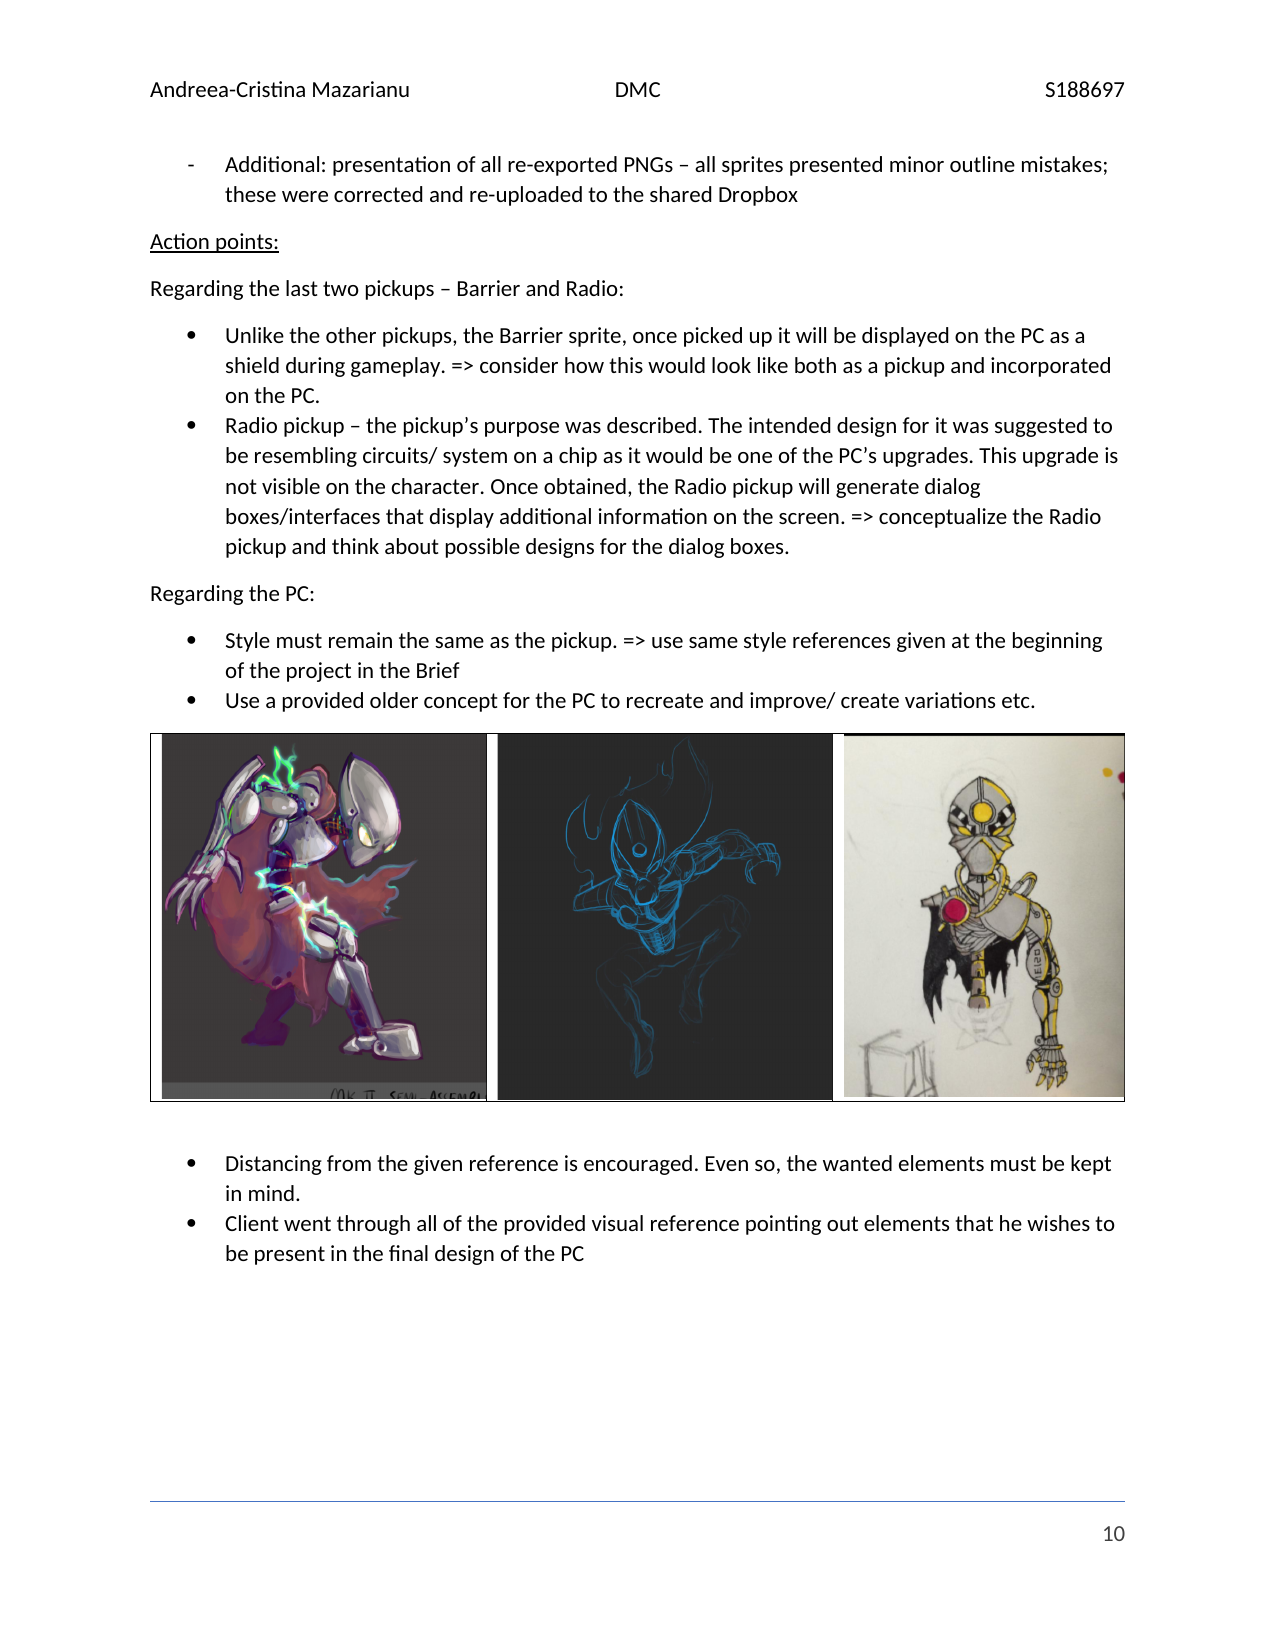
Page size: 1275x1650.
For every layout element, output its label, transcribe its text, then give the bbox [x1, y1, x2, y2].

list Distancing from the given reference is encouraged. Even so, the wanted elements must be kept in mind. [187, 1149, 1125, 1207]
list Radio pickup – the pickup’s purpose was described. The intended design for it was suggested to be resembling circuits/ system on a chip as it would be one of the PC’s upgrades. This upgrade is not visible on the character. Once obtained, the Radio pickup will generate dialog boxes/interfaces that display additional information on the screen. => conceptualize the Radio pickup and think about possible designs for the dialog boxes. [187, 411, 1125, 560]
text Action points: [150, 227, 1125, 255]
list Style must remain the same as the pickup. => use same style references given at the beginning of the project in the Brief [187, 626, 1125, 684]
list Client went through all of the provided visual reference pointing out elements that he wishes to be present in the final design of the PC [187, 1209, 1125, 1267]
text Regarding the last two pickups – Barrier and Radio: [150, 274, 1125, 302]
picture [844, 734, 1125, 1097]
table_header [151, 734, 486, 1101]
text Regarding the PC: [150, 579, 1125, 607]
table_header [487, 734, 832, 1101]
list Additional: presentation of all re-exported PNGs – all sprites presented minor outline mistakes; these were corrected and re-uploaded to the shared Dropbox [187, 150, 1125, 208]
list Use a provided older concept for the PC to recreate and improve/ create variations etc. [187, 686, 1125, 714]
picture [497, 734, 833, 1100]
list Unlike the other pickups, the Barrier sprite, once picked up it will be displayed on the PC as a shield during gameplay. => consider how this would look like both as a pickup and incorporated on the PC. [187, 321, 1125, 409]
picture [161, 734, 487, 1099]
table_header [833, 734, 1124, 1101]
